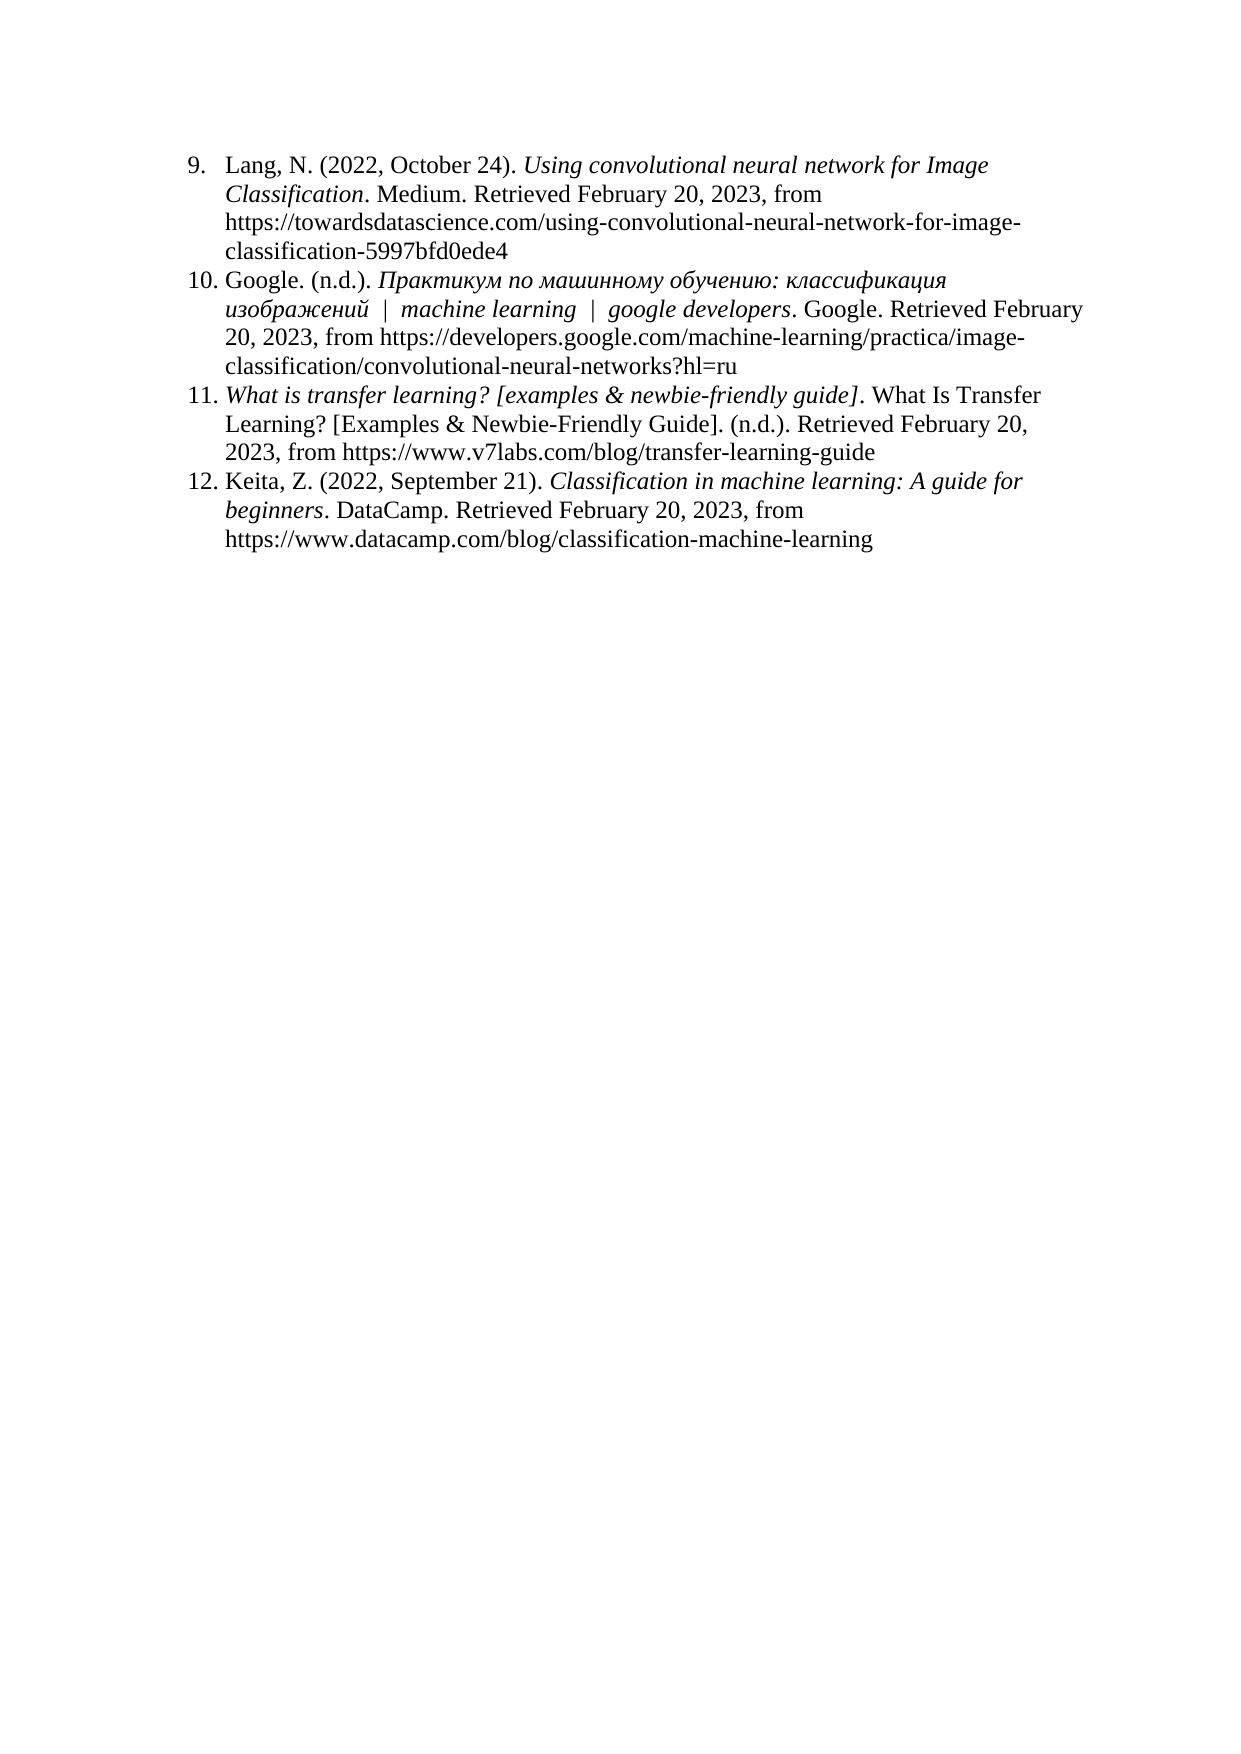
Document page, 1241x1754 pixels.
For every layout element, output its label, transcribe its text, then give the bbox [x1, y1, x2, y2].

list Google. (n.d.). Практикум по машинному обучению: классификация изображений | machine learning | google developers. Google. Retrieved February 20, 2023, from https://developers.google.com/machine-learning/practica/image-classification/convolutional-neural-networks?hl=ru [187, 265, 1090, 380]
list Keita, Z. (2022, September 21). Classification in machine learning: A guide for beginners. DataCamp. Retrieved February 20, 2023, from https://www.datacamp.com/blog/classification-machine-learning [187, 466, 1090, 552]
list Lang, N. (2022, October 24). Using convolutional neural network for Image Classification. Medium. Retrieved February 20, 2023, from https://towardsdatascience.com/using-convolutional-neural-network-for-image-classification-5997bfd0ede4 [187, 150, 1090, 265]
list What is transfer learning? [examples & newbie-friendly guide]. What Is Transfer Learning? [Examples & Newbie-Friendly Guide]. (n.d.). Retrieved February 20, 2023, from https://www.v7labs.com/blog/transfer-learning-guide [187, 380, 1090, 466]
